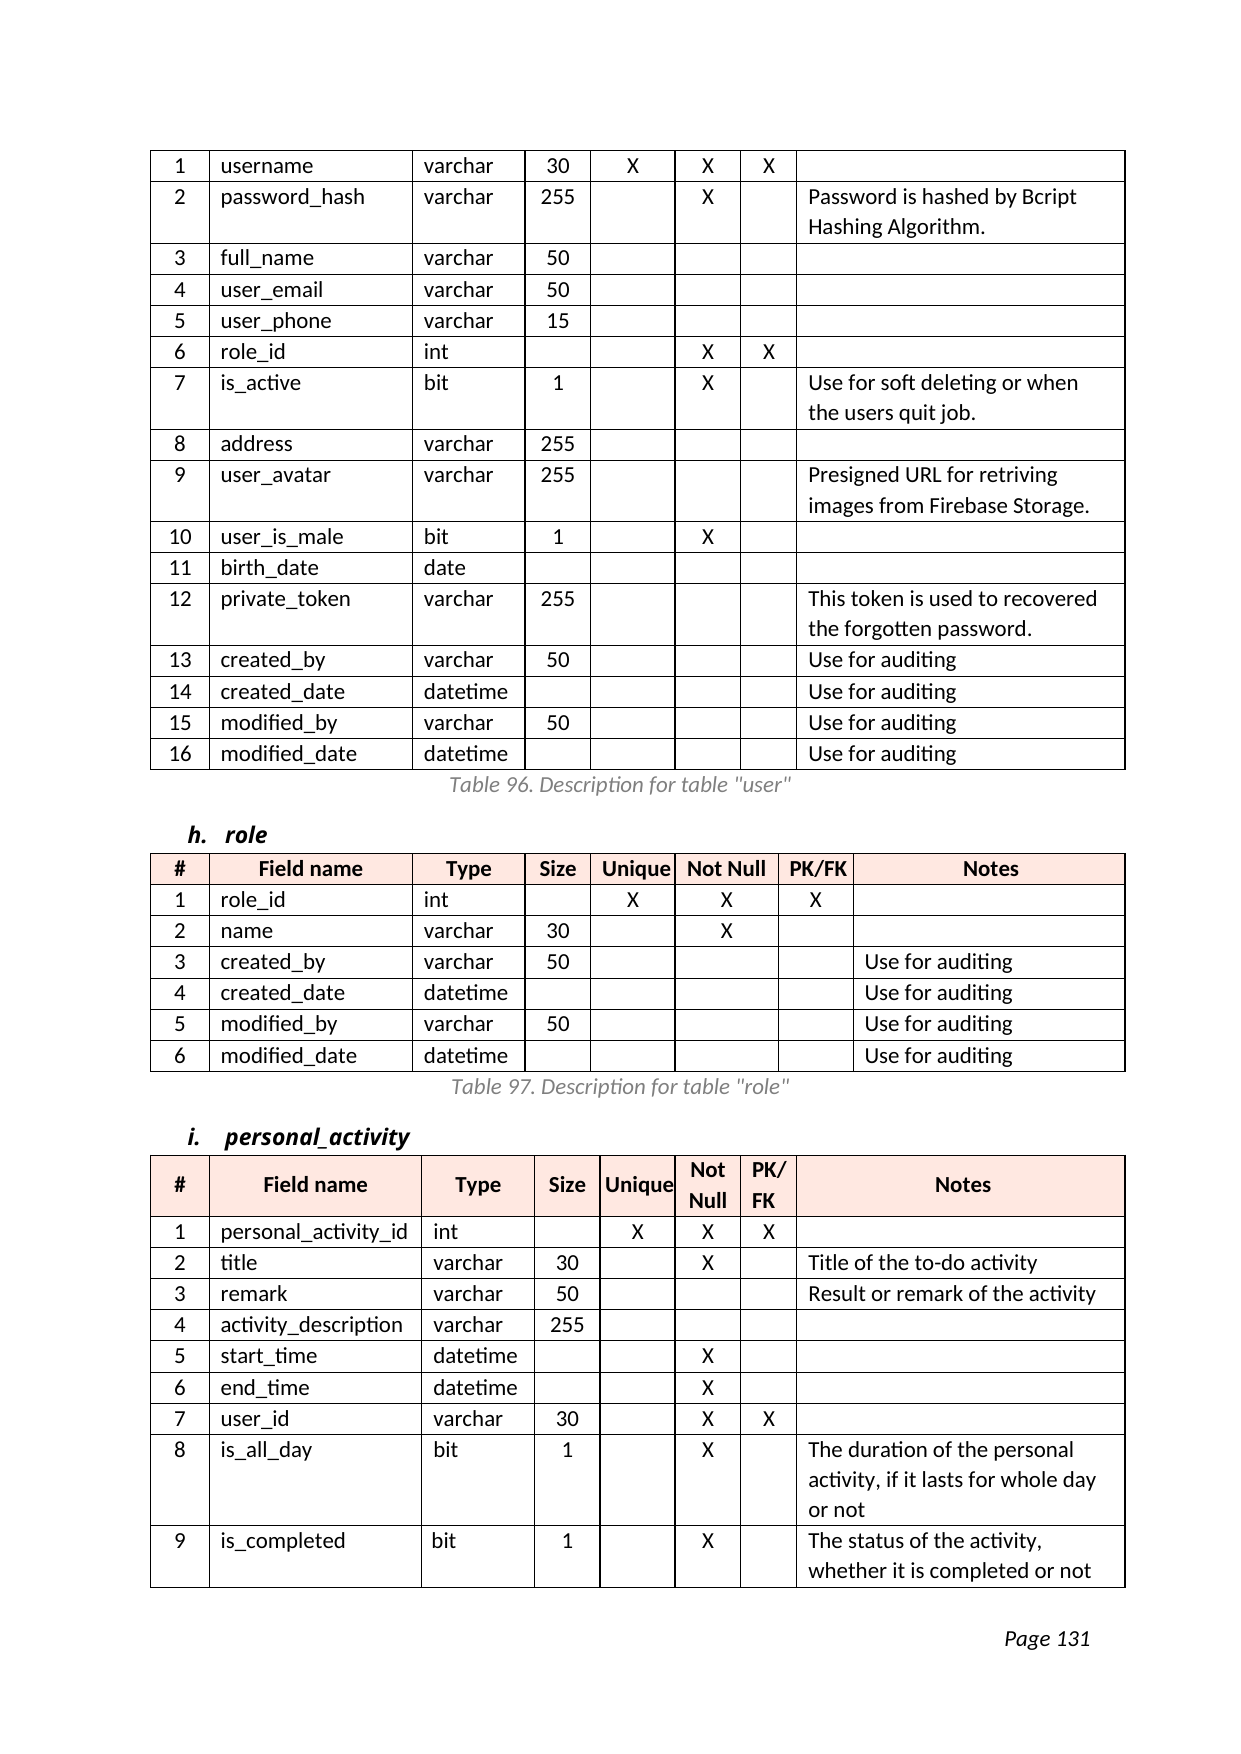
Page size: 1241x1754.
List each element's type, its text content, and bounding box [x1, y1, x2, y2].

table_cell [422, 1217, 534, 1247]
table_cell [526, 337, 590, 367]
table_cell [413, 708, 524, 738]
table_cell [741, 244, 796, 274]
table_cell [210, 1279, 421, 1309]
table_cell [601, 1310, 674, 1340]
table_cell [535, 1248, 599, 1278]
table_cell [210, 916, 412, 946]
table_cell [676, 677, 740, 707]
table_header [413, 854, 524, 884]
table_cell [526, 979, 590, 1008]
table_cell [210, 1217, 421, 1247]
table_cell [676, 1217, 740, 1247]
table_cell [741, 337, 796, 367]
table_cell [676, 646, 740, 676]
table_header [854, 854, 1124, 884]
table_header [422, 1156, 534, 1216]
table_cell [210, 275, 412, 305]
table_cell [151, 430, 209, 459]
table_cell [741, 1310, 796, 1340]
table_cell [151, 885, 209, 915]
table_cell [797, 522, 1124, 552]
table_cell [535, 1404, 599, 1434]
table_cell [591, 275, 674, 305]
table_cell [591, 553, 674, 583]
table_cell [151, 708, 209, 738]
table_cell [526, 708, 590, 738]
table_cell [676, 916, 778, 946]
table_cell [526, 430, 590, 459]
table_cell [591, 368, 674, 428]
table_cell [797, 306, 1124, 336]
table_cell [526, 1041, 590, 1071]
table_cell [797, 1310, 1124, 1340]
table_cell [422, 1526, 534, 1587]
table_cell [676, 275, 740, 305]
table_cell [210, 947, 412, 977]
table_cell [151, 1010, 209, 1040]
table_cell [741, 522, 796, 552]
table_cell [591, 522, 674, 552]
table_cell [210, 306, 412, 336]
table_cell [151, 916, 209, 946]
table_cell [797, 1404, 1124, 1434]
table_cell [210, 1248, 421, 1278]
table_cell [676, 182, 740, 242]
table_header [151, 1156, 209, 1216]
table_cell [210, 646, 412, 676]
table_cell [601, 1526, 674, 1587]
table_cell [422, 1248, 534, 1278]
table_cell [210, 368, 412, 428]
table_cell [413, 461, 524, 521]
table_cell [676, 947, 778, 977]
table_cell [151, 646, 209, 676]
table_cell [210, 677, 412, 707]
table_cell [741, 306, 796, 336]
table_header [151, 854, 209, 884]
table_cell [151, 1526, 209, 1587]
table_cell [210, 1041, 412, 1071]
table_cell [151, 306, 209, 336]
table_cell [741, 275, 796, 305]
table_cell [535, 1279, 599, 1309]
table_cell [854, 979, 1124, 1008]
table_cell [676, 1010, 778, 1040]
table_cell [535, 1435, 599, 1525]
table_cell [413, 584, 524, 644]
text Table 96. Description for table "user" [150, 770, 1093, 798]
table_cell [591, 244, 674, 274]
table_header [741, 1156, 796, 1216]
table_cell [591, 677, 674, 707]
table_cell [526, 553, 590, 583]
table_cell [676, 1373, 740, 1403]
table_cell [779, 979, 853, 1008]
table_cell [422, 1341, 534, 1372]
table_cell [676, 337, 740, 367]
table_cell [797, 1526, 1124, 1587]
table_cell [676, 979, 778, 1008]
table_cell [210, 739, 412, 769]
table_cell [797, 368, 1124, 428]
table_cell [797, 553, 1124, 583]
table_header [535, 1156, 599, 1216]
subtitle personal_activity [187, 1121, 1093, 1152]
subtitle role [187, 819, 1093, 850]
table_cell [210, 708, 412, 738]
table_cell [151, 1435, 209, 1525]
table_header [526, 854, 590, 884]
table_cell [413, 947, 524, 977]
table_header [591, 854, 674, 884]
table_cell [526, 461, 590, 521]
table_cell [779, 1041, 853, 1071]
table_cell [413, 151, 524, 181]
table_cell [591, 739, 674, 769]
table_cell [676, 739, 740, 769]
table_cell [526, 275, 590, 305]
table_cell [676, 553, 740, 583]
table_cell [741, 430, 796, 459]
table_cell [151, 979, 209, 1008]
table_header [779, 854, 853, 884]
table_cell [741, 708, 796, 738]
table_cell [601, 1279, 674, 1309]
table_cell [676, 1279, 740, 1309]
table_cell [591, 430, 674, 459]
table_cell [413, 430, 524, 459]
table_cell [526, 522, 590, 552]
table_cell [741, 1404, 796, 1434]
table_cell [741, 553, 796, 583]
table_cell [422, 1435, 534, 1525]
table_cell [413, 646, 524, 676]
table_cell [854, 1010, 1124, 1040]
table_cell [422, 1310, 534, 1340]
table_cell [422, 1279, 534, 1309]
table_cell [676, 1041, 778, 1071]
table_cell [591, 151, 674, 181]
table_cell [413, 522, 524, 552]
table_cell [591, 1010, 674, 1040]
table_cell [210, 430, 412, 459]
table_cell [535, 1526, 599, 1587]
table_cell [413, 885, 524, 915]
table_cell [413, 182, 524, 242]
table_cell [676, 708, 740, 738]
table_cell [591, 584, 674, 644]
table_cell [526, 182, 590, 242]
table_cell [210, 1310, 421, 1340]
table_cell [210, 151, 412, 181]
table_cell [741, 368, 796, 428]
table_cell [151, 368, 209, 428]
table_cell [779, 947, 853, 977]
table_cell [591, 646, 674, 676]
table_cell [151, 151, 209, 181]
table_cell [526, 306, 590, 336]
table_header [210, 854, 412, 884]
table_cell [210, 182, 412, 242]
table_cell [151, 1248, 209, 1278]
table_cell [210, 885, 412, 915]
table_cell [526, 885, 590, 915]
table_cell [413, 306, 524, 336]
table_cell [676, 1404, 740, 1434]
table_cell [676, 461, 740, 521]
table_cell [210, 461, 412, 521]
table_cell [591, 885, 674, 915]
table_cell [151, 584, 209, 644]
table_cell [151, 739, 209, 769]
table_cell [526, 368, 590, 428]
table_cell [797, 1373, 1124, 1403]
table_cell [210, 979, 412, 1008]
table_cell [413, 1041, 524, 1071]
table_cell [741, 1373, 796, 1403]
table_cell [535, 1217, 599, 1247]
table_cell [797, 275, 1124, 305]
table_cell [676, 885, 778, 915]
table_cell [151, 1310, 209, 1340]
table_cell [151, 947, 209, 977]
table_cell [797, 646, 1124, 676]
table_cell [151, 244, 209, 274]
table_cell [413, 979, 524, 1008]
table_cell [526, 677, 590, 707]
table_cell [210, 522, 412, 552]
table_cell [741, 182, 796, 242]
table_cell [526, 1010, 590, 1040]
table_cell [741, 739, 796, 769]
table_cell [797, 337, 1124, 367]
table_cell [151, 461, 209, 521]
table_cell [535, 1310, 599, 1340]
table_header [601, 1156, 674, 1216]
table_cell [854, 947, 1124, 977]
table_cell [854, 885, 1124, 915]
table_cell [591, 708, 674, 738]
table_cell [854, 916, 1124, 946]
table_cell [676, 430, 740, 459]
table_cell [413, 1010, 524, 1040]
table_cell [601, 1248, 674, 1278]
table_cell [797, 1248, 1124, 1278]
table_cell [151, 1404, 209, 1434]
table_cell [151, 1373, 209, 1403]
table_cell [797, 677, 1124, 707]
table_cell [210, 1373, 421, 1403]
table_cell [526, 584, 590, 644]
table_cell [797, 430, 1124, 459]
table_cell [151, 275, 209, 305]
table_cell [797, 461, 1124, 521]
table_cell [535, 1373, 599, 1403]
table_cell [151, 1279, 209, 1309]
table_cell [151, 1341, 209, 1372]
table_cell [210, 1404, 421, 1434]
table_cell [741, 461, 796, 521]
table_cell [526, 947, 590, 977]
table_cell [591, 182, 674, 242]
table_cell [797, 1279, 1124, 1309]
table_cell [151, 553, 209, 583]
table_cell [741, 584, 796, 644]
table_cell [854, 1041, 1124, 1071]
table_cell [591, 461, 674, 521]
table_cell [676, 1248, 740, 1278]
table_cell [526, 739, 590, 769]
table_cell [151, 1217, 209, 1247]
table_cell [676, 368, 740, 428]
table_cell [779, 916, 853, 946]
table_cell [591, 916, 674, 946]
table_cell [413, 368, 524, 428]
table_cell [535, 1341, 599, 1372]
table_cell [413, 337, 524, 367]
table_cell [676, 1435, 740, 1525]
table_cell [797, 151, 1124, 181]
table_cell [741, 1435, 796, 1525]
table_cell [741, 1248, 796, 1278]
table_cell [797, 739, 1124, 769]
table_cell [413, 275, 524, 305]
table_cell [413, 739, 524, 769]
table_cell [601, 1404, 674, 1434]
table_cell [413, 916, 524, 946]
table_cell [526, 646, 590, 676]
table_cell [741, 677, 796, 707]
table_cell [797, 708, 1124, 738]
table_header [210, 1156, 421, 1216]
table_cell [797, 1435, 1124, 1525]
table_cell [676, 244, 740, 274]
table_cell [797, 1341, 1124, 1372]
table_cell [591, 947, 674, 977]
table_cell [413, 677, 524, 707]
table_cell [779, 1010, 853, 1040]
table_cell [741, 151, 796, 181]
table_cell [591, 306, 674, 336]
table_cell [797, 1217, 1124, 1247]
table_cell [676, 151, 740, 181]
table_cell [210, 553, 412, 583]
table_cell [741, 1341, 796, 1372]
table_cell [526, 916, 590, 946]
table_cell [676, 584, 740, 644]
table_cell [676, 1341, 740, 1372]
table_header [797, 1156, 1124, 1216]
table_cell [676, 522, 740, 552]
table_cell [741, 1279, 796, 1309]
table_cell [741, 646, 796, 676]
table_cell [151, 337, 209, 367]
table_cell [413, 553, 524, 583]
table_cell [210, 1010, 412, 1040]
text Table 97. Description for table "role" [150, 1072, 1093, 1100]
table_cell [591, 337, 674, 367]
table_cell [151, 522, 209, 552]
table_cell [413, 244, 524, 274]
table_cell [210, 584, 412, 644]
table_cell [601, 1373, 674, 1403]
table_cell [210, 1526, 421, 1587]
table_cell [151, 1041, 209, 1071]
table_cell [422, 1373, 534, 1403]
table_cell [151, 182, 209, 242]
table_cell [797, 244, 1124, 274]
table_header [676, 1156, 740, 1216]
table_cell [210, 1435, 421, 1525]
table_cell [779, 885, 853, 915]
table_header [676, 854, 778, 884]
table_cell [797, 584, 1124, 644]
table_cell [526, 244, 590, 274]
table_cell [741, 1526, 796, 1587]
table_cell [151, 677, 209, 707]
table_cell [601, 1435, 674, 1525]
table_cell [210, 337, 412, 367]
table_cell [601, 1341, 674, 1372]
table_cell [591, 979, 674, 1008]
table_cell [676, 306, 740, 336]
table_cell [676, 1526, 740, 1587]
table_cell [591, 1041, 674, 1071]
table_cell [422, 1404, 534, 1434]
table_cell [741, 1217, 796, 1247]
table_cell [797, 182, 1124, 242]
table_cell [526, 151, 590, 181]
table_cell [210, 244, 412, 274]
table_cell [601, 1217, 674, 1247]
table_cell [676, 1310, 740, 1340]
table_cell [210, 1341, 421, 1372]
